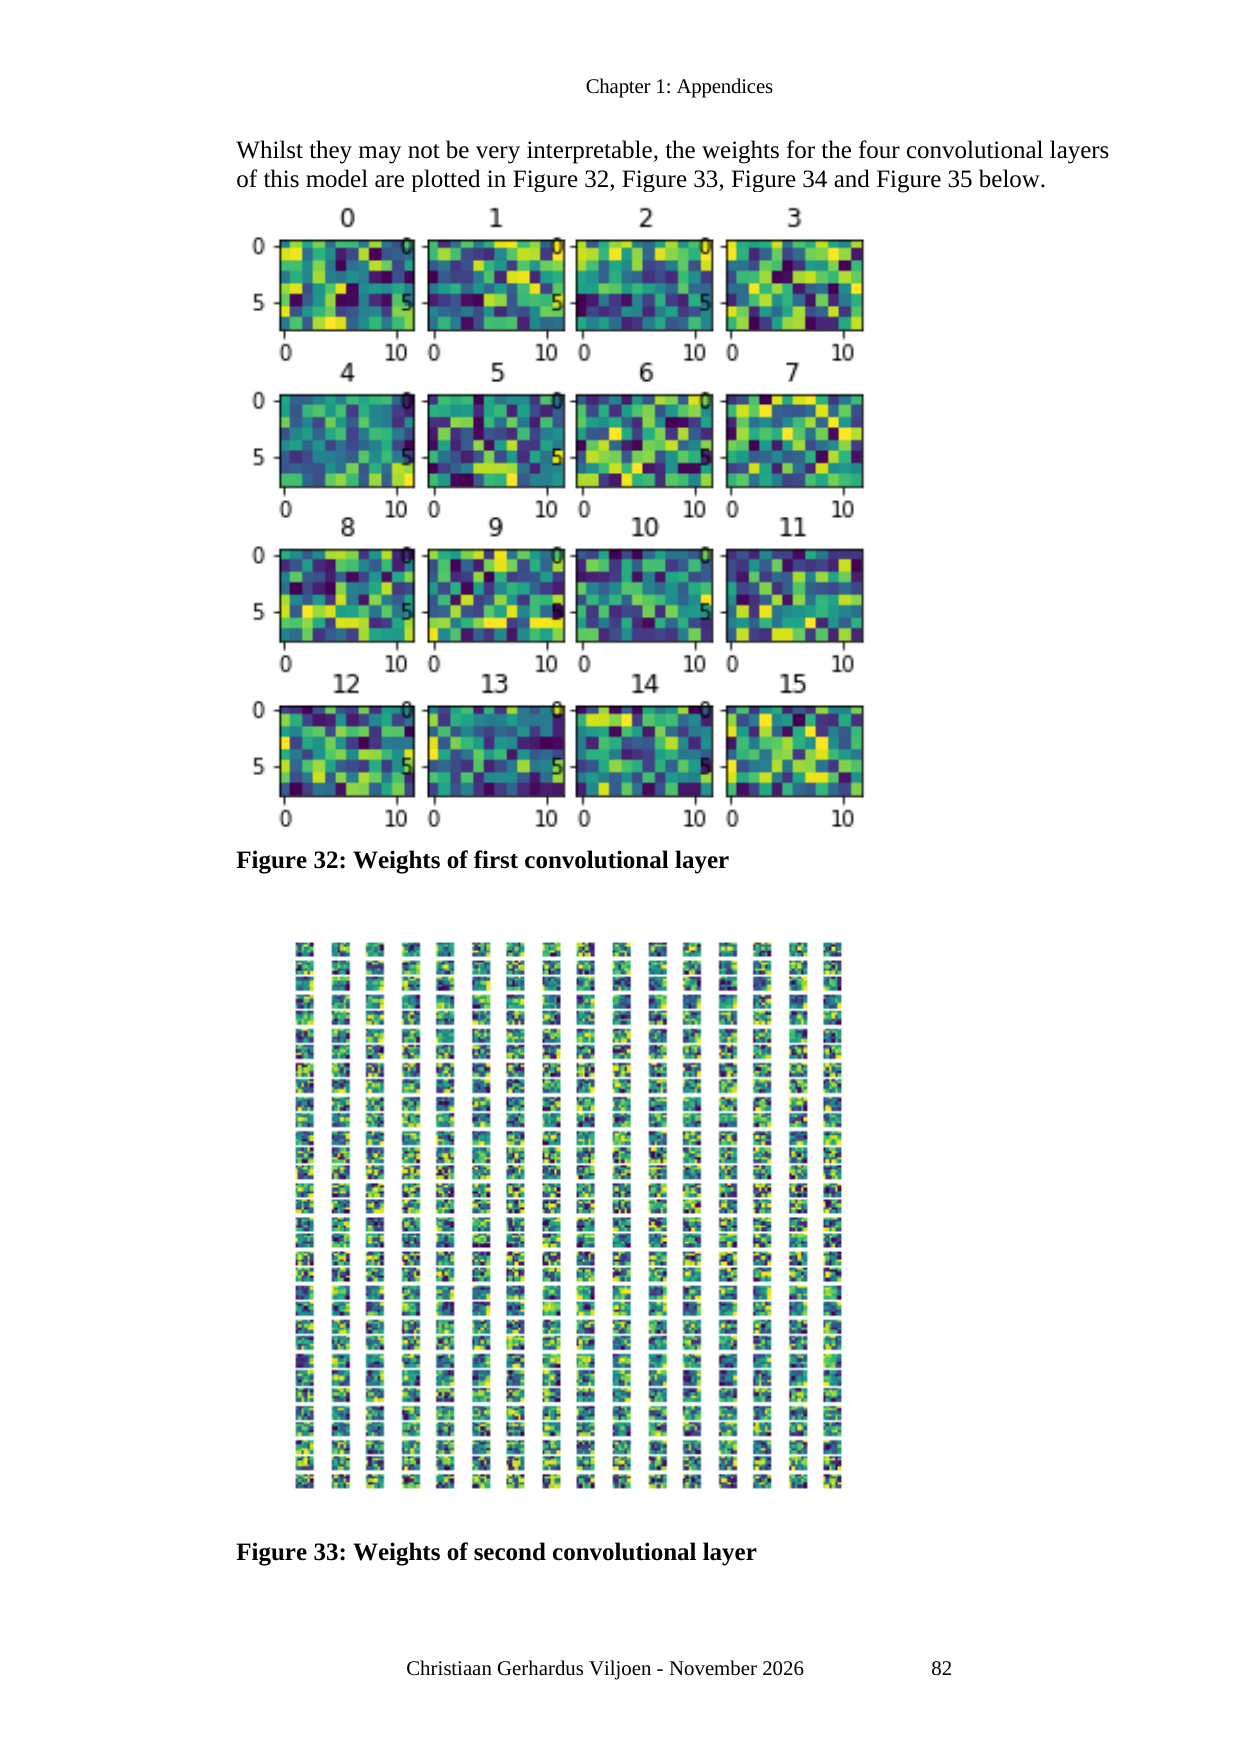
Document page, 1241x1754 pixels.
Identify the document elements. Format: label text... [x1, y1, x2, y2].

text Figure 32: Weights of first convolutional layer [236, 845, 1122, 874]
text Figure 33: Weights of second convolutional layer [236, 1537, 1122, 1566]
text Whilst they may not be very interpretable, the weights for the four convolutional layers of this model are plotted in Figure 32, Figure 33, Figure 34 and Figure 35 below. [236, 135, 1122, 193]
picture [236, 923, 860, 1537]
picture [236, 192, 883, 846]
